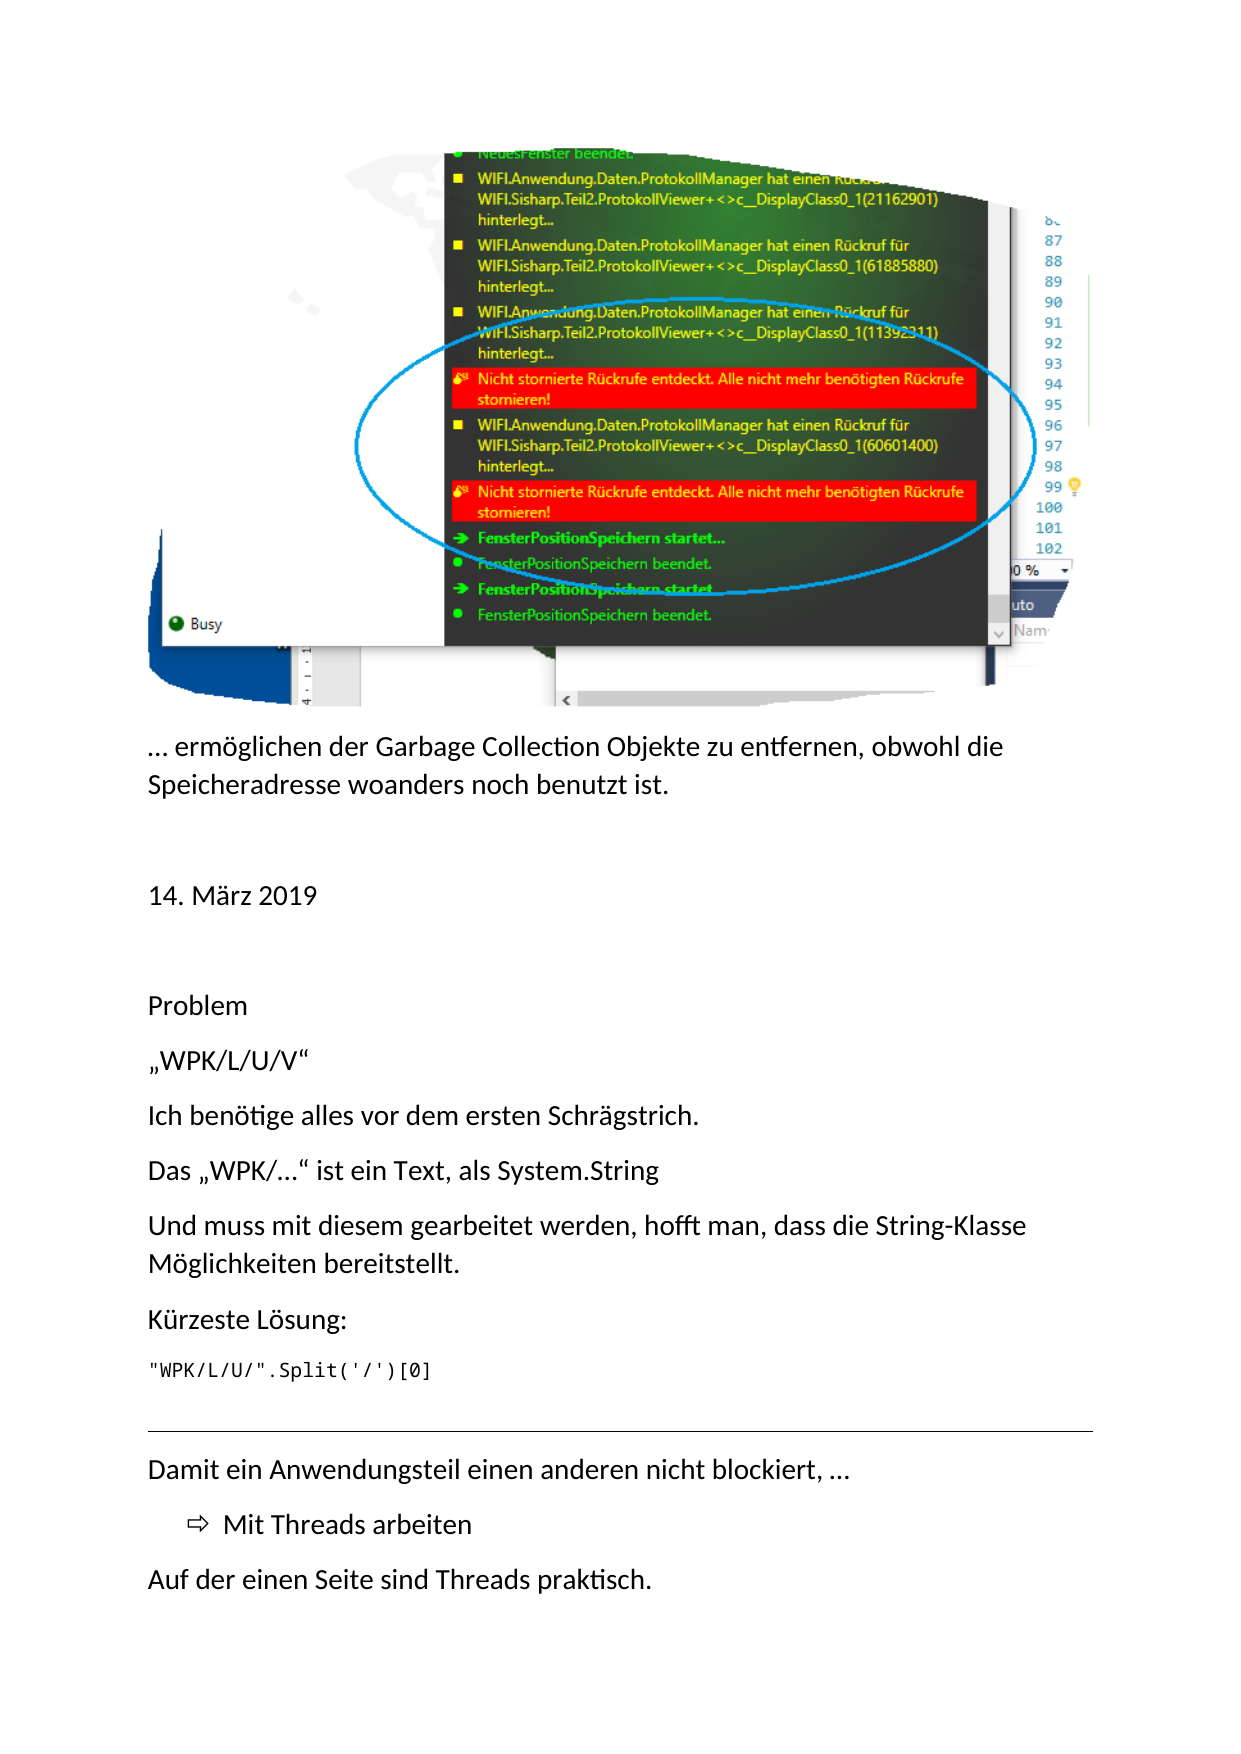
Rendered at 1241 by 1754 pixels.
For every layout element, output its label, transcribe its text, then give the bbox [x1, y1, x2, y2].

text Das „WPK/…“ ist ein Text, als System.String [148, 1152, 1093, 1188]
text Und muss mit diesem gearbeitet werden, hofft man, dass die String-Klasse Möglichkeiten bereitstellt. [148, 1207, 1093, 1281]
text Auf der einen Seite sind Threads praktisch. [148, 1561, 1093, 1597]
text … ermöglichen der Garbage Collection Objekte zu entfernen, obwohl die Speicheradresse woanders noch benutzt ist. [148, 728, 1093, 802]
text 14. März 2019 [148, 877, 1093, 912]
picture [147, 147, 1092, 709]
text Ich benötige alles vor dem ersten Schrägstrich. [148, 1097, 1093, 1133]
list Mit Threads arbeiten [185, 1506, 1093, 1542]
text „WPK/L/U/V“ [148, 1042, 1093, 1077]
text Damit ein Anwendungsteil einen anderen nicht blockiert, … [148, 1451, 1093, 1487]
text "WPK/L/U/".Split('/')[0] [148, 1356, 1093, 1383]
text Problem [148, 987, 1093, 1022]
text Kürzeste Lösung: [148, 1301, 1093, 1336]
